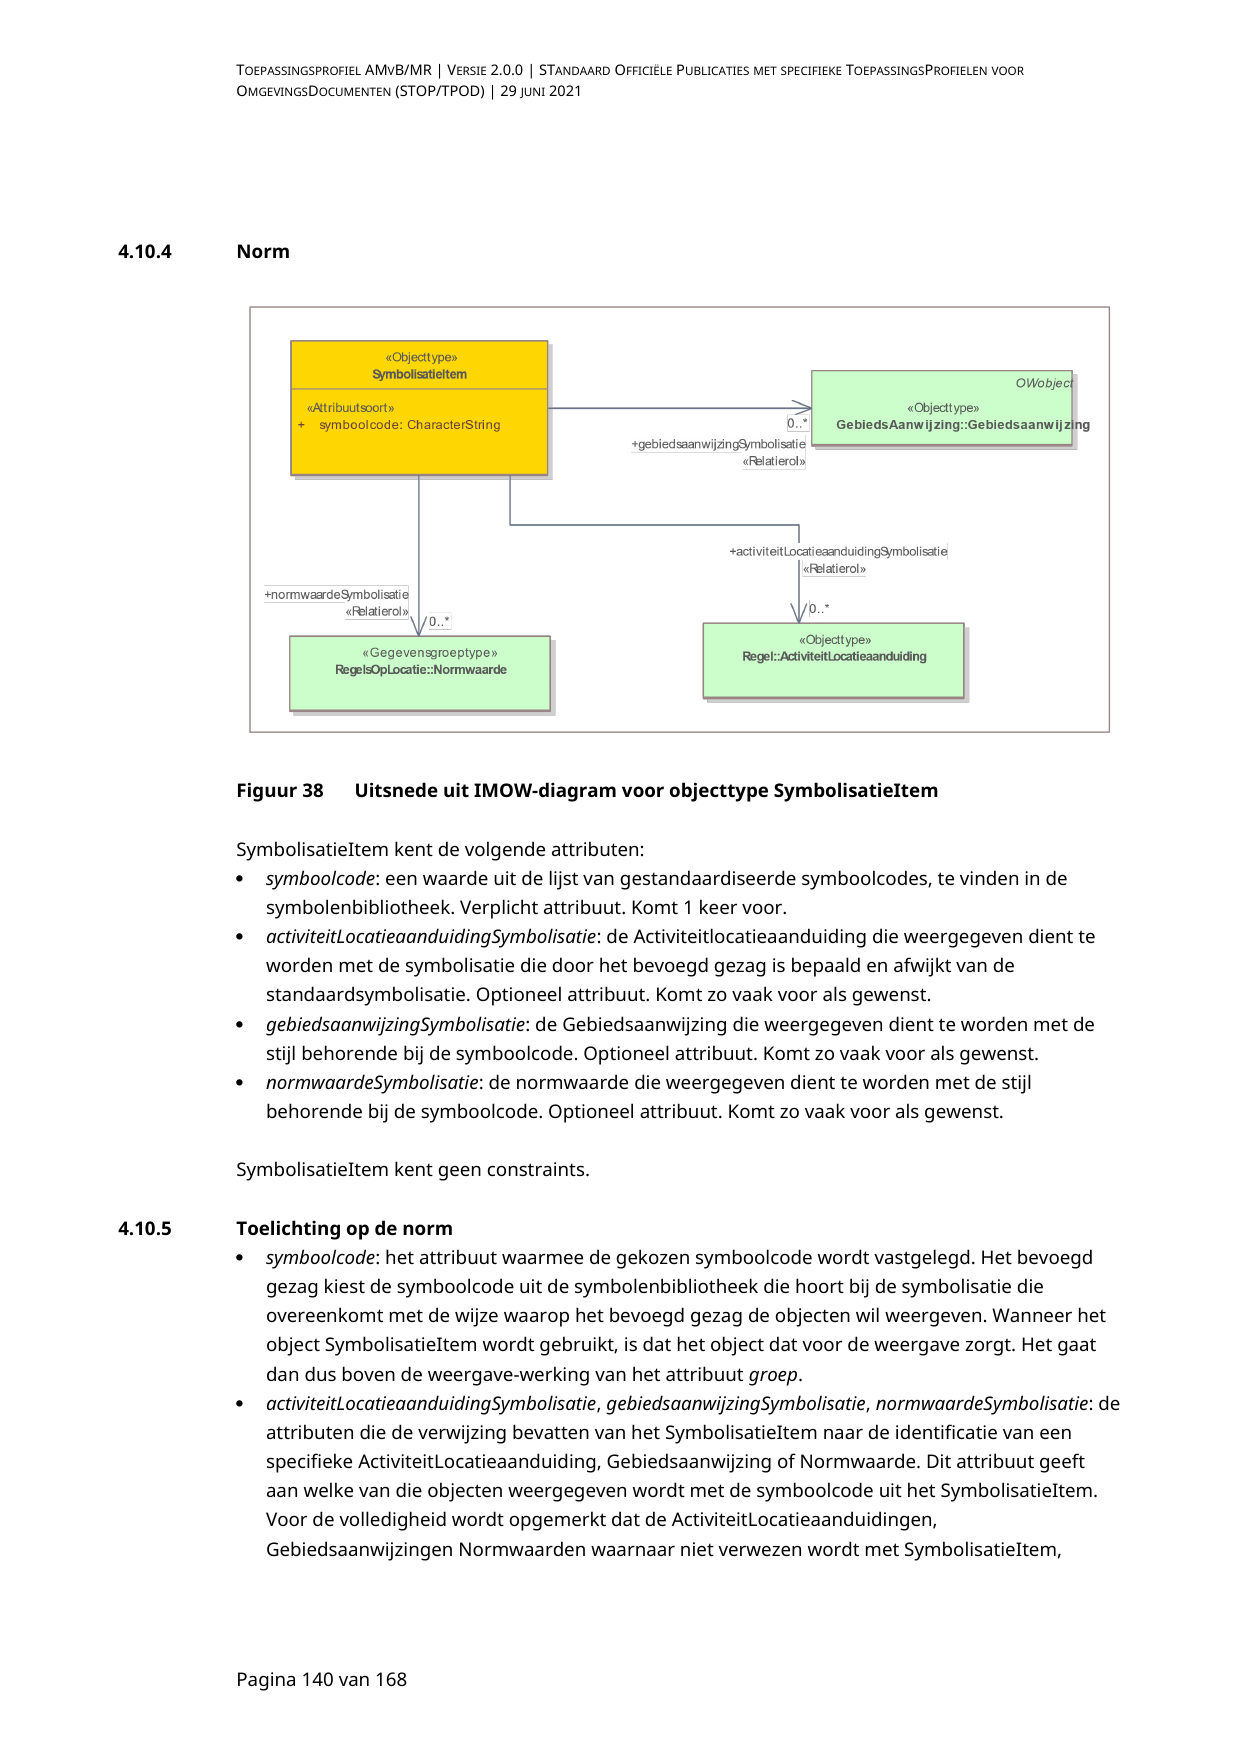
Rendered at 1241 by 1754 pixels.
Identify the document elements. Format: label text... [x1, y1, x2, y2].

text activiteitLocatieaanduidingSymbolisatie: de Activiteitlocatieaanduiding die weergegeven dient te worden met de symbolisatie die door het bevoegd gezag is bepaald en afwijkt van de standaardsymbolisatie. Optioneel attribuut. Komt zo vaak voor als gewenst. [236, 920, 1122, 1008]
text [236, 1387, 1122, 1562]
text gebiedsaanwijzingSymbolisatie: de Gebiedsaanwijzing die weergegeven dient te worden met de stijl behorende bij de symboolcode. Optioneel attribuut. Komt zo vaak voor als gewenst. [236, 1008, 1122, 1066]
text symboolcode: een waarde uit de lijst van gestandaardiseerde symboolcodes, te vinden in de symbolenbibliotheek. Verplicht attribuut. Komt 1 keer voor. [236, 862, 1122, 920]
picture [236, 293, 1123, 746]
text SymbolisatieItem kent de volgende attributen: [236, 833, 1122, 862]
subtitle Norm [118, 236, 1122, 265]
text SymbolisatieItem kent geen constraints. [236, 1153, 1122, 1183]
text normwaardeSymbolisatie: de normwaarde die weergegeven dient te worden met de stijl behorende bij de symboolcode. Optioneel attribuut. Komt zo vaak voor als gewenst. [236, 1066, 1122, 1124]
text symboolcode: het attribuut waarmee de gekozen symboolcode wordt vastgelegd. Het bevoegd gezag kiest de symboolcode uit de symbolenbibliotheek die hoort bij de symbolisatie die overeenkomt met de wijze waarop het bevoegd gezag de objecten wil weergeven. Wanneer het object SymbolisatieItem wordt gebruikt, is dat het object dat voor de weergave zorgt. Het gaat dan dus boven de weergave-werking van het attribuut groep. [236, 1241, 1122, 1387]
text Uitsnede uit IMOW-diagram voor objecttype SymbolisatieItem [236, 774, 1122, 803]
subtitle Toelichting op de norm [118, 1212, 1122, 1241]
